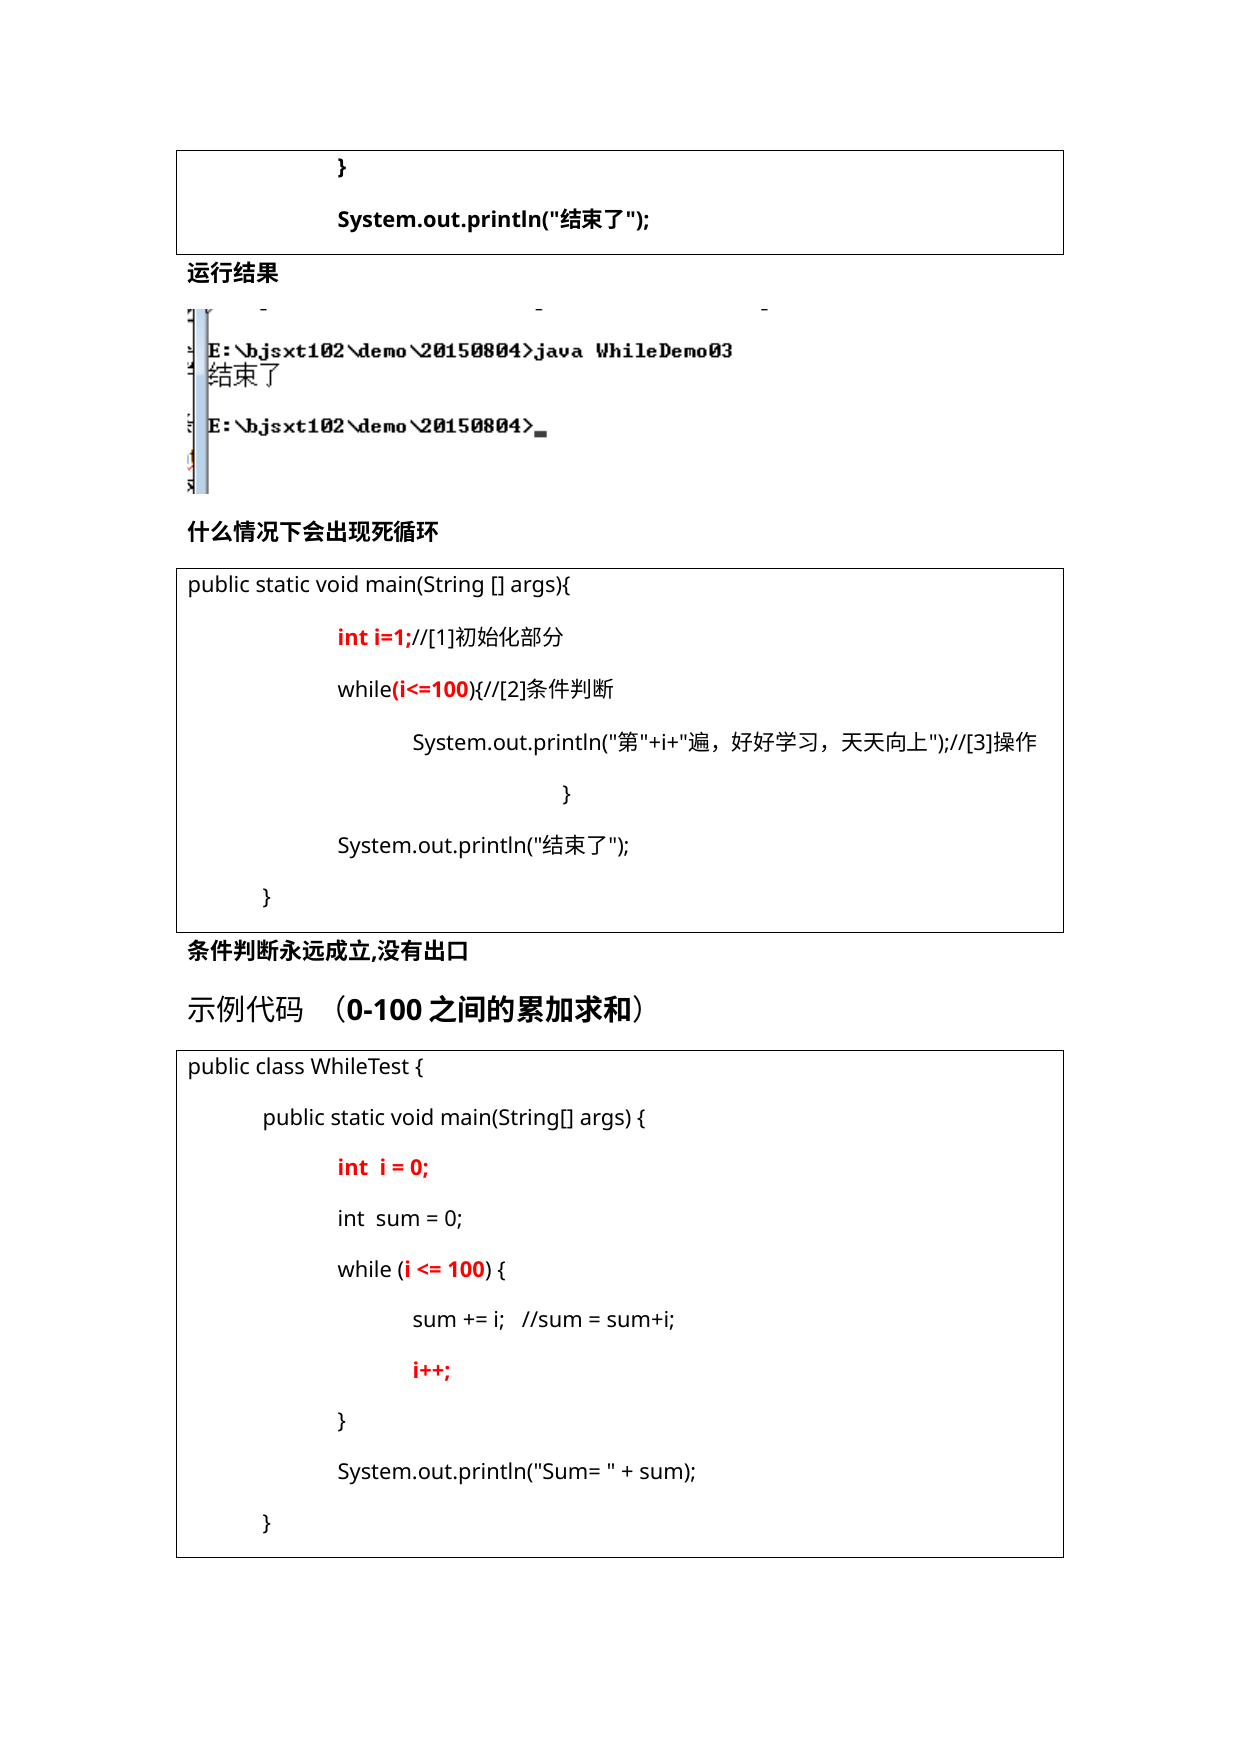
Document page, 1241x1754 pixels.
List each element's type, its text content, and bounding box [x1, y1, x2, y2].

text 运行结果 [187, 255, 1053, 288]
table_header public static void main(String [] args){ int i=1;//[1]初始化部分 while(i<=100){//[2]条件判断 System.out.println("第"+i+"遍，好好学习，天天向上");//[3]操作 } System.out.println("结束了"); } [177, 569, 1063, 932]
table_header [177, 151, 1063, 254]
text 示例代码 （0-100之间的累加求和） [187, 987, 1053, 1029]
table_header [177, 1051, 1063, 1557]
text 条件判断永远成立,没有出口 [187, 933, 1053, 966]
text 什么情况下会出现死循环 [187, 514, 1053, 547]
picture [187, 309, 857, 494]
